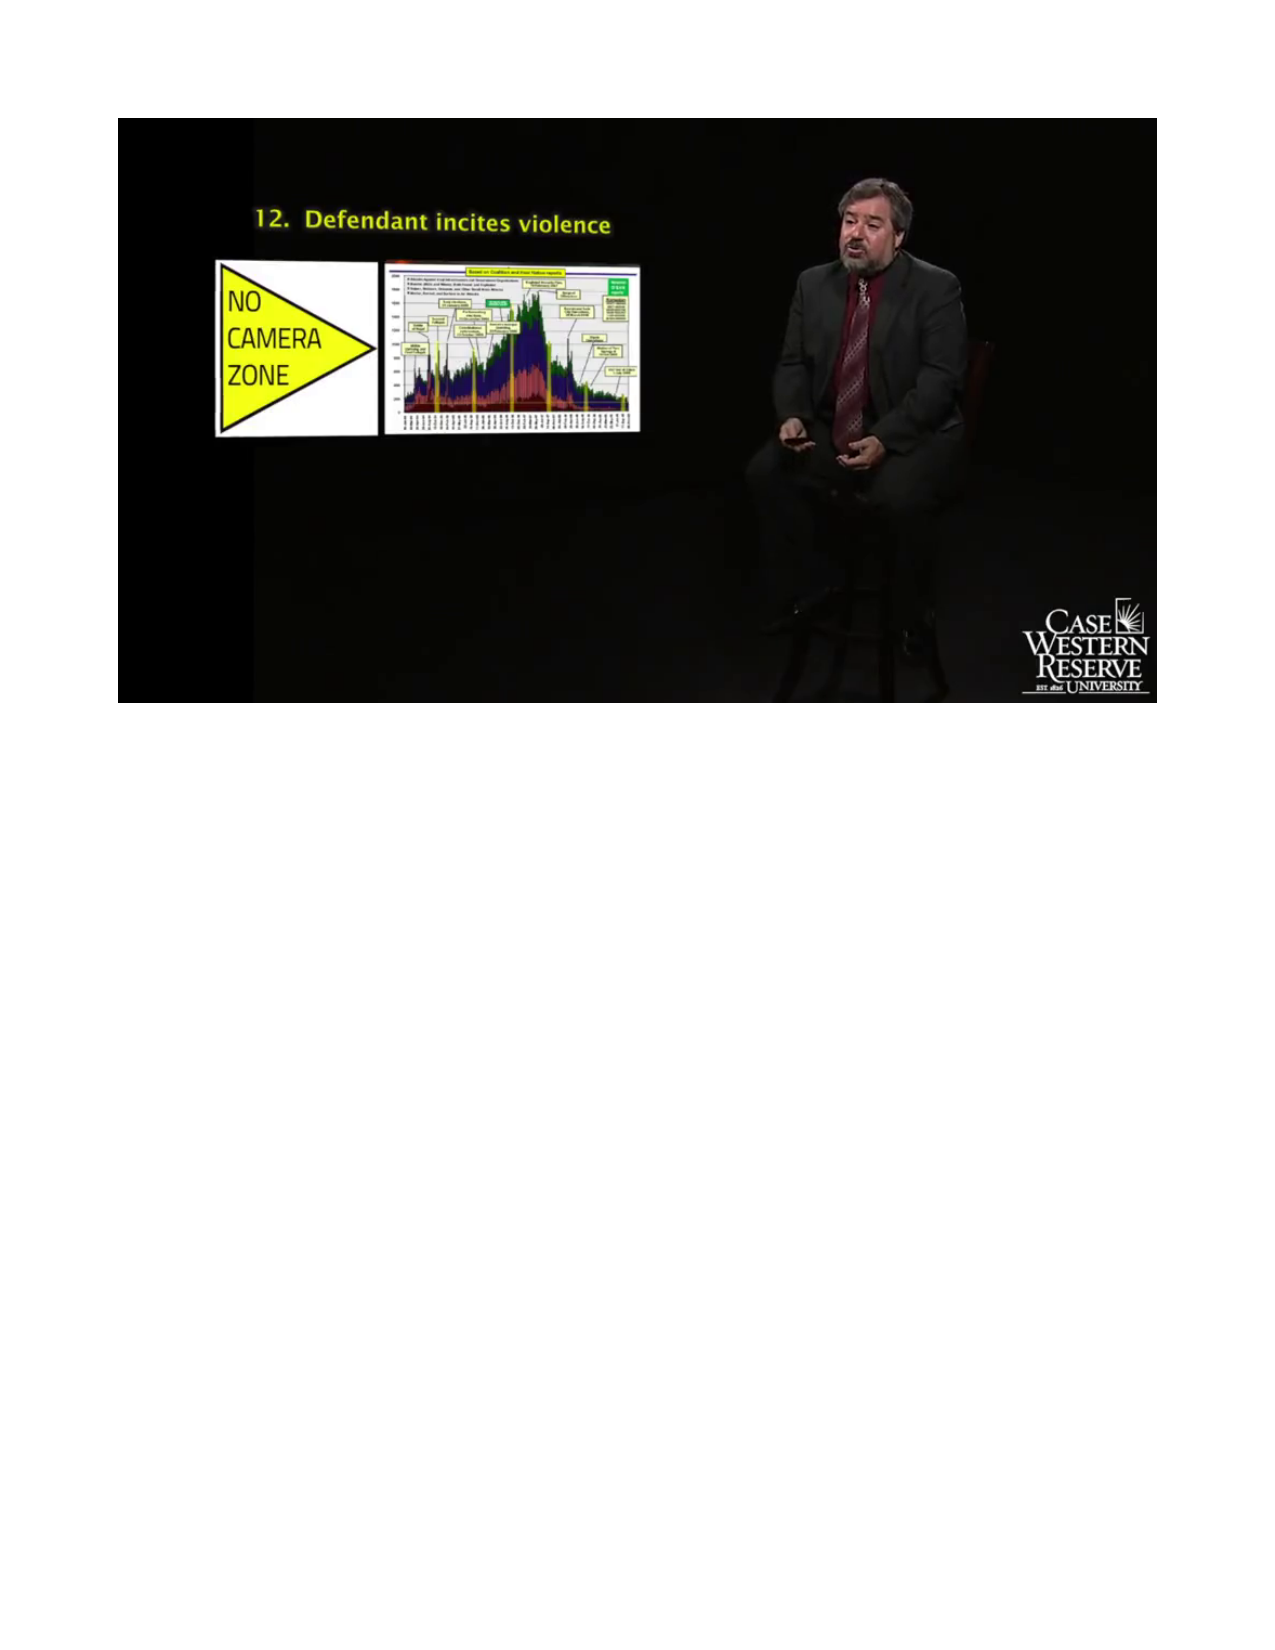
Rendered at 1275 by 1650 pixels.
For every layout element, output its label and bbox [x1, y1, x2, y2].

picture [118, 118, 1157, 703]
